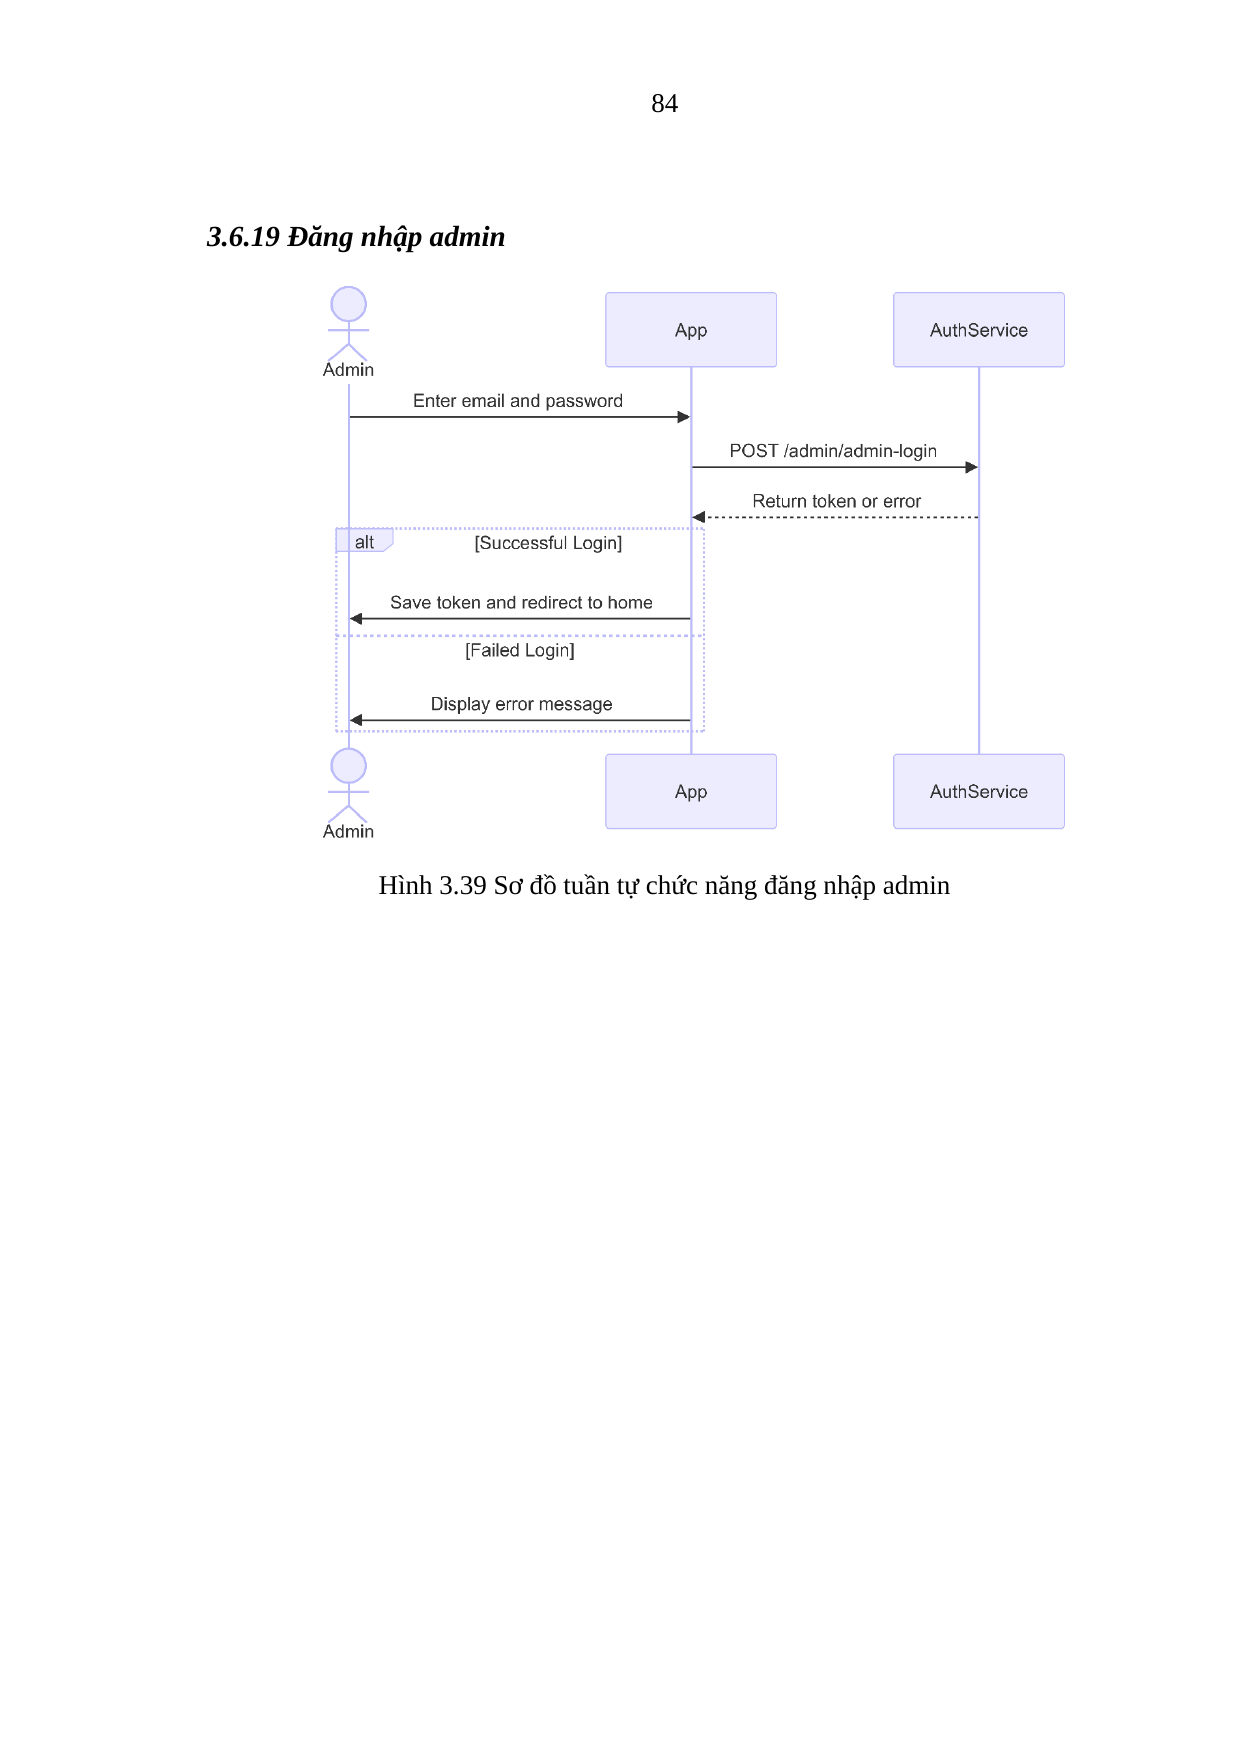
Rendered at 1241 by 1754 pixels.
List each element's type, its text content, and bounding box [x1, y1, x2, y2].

subtitle Đăng nhập admin [207, 219, 1122, 253]
picture [206, 282, 1123, 842]
